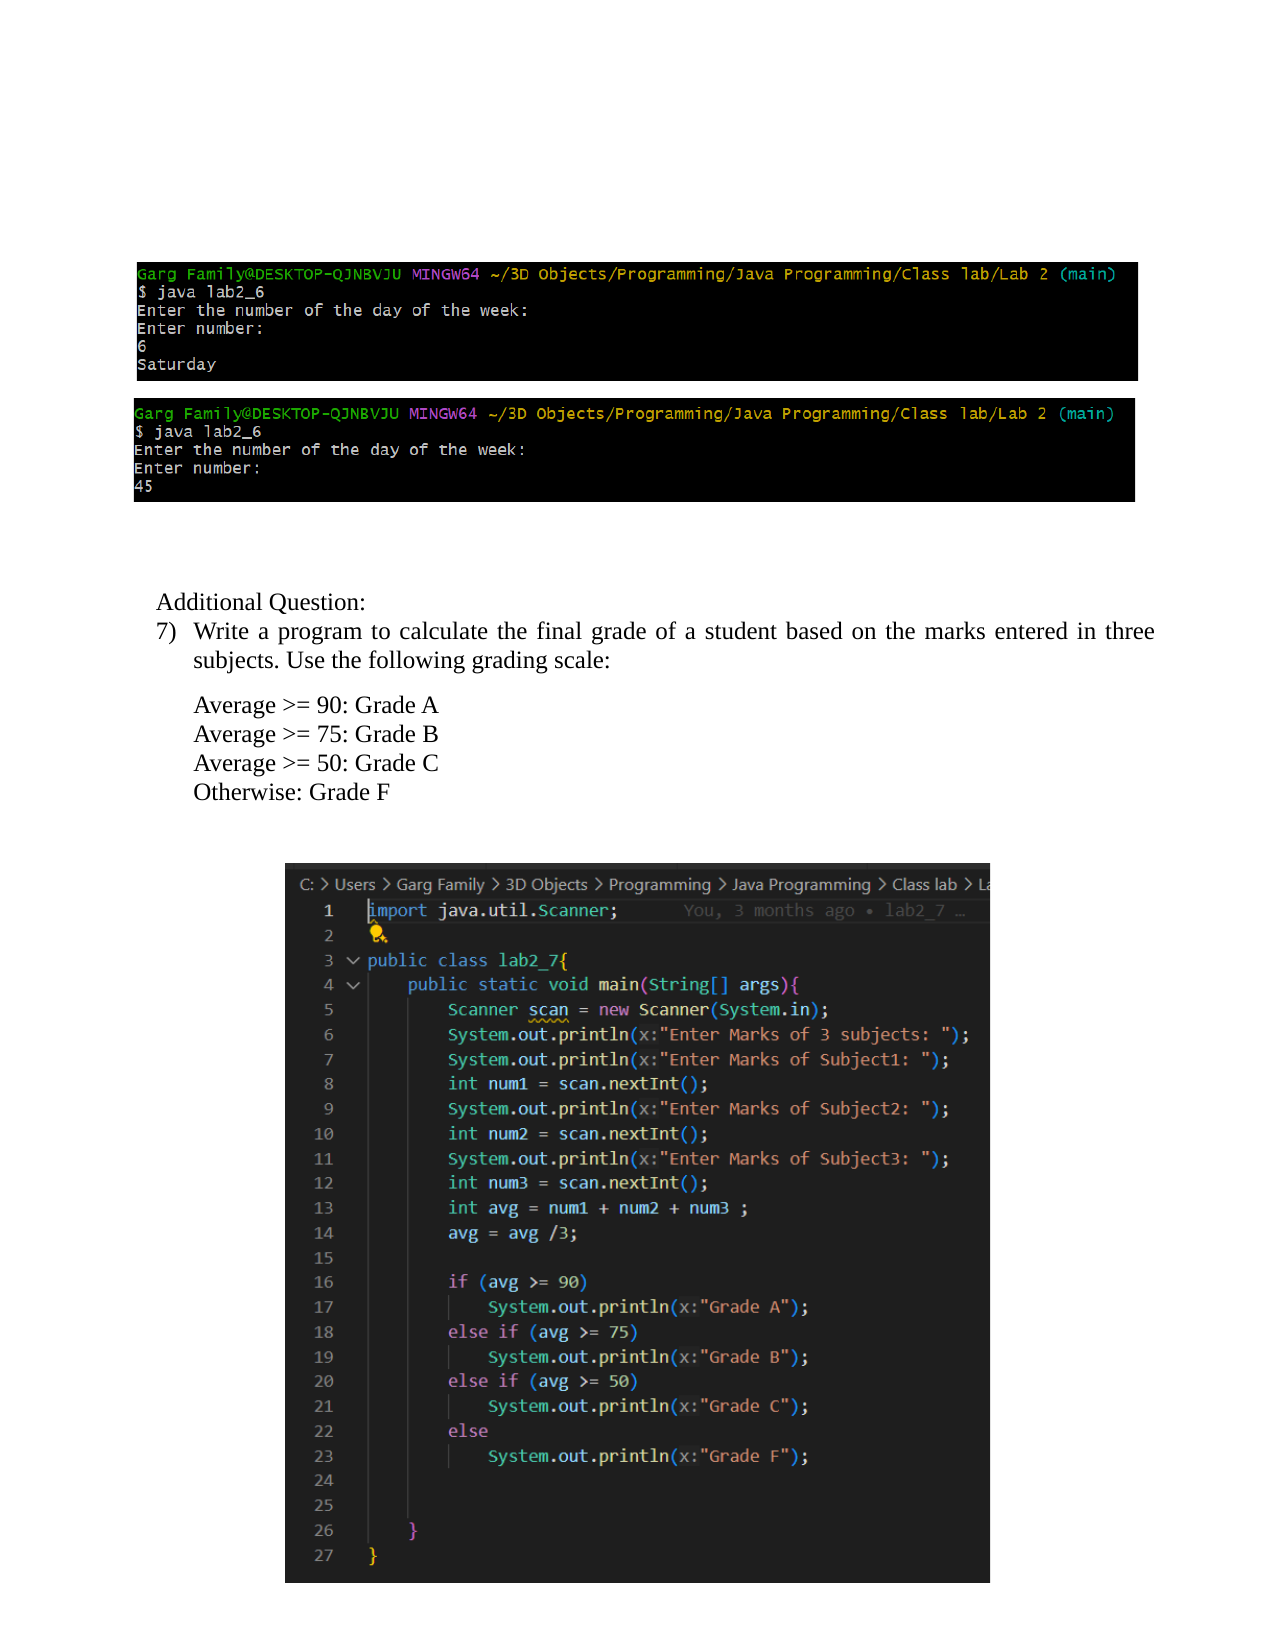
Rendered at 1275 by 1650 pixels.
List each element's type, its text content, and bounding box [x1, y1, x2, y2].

picture [136, 262, 1139, 381]
text Average >= 75: Grade B [156, 719, 1157, 748]
text Otherwise: Grade F [156, 777, 1157, 805]
text Average >= 90: Grade A [156, 690, 1157, 719]
list Write a program to calculate the final grade of a student based on the marks entered in three subjects. Use the following grading scale: [156, 616, 1157, 674]
picture [133, 398, 1136, 502]
picture [285, 863, 990, 1583]
text Average >= 50: Grade C [156, 748, 1157, 777]
text Additional Question: [156, 587, 1157, 616]
